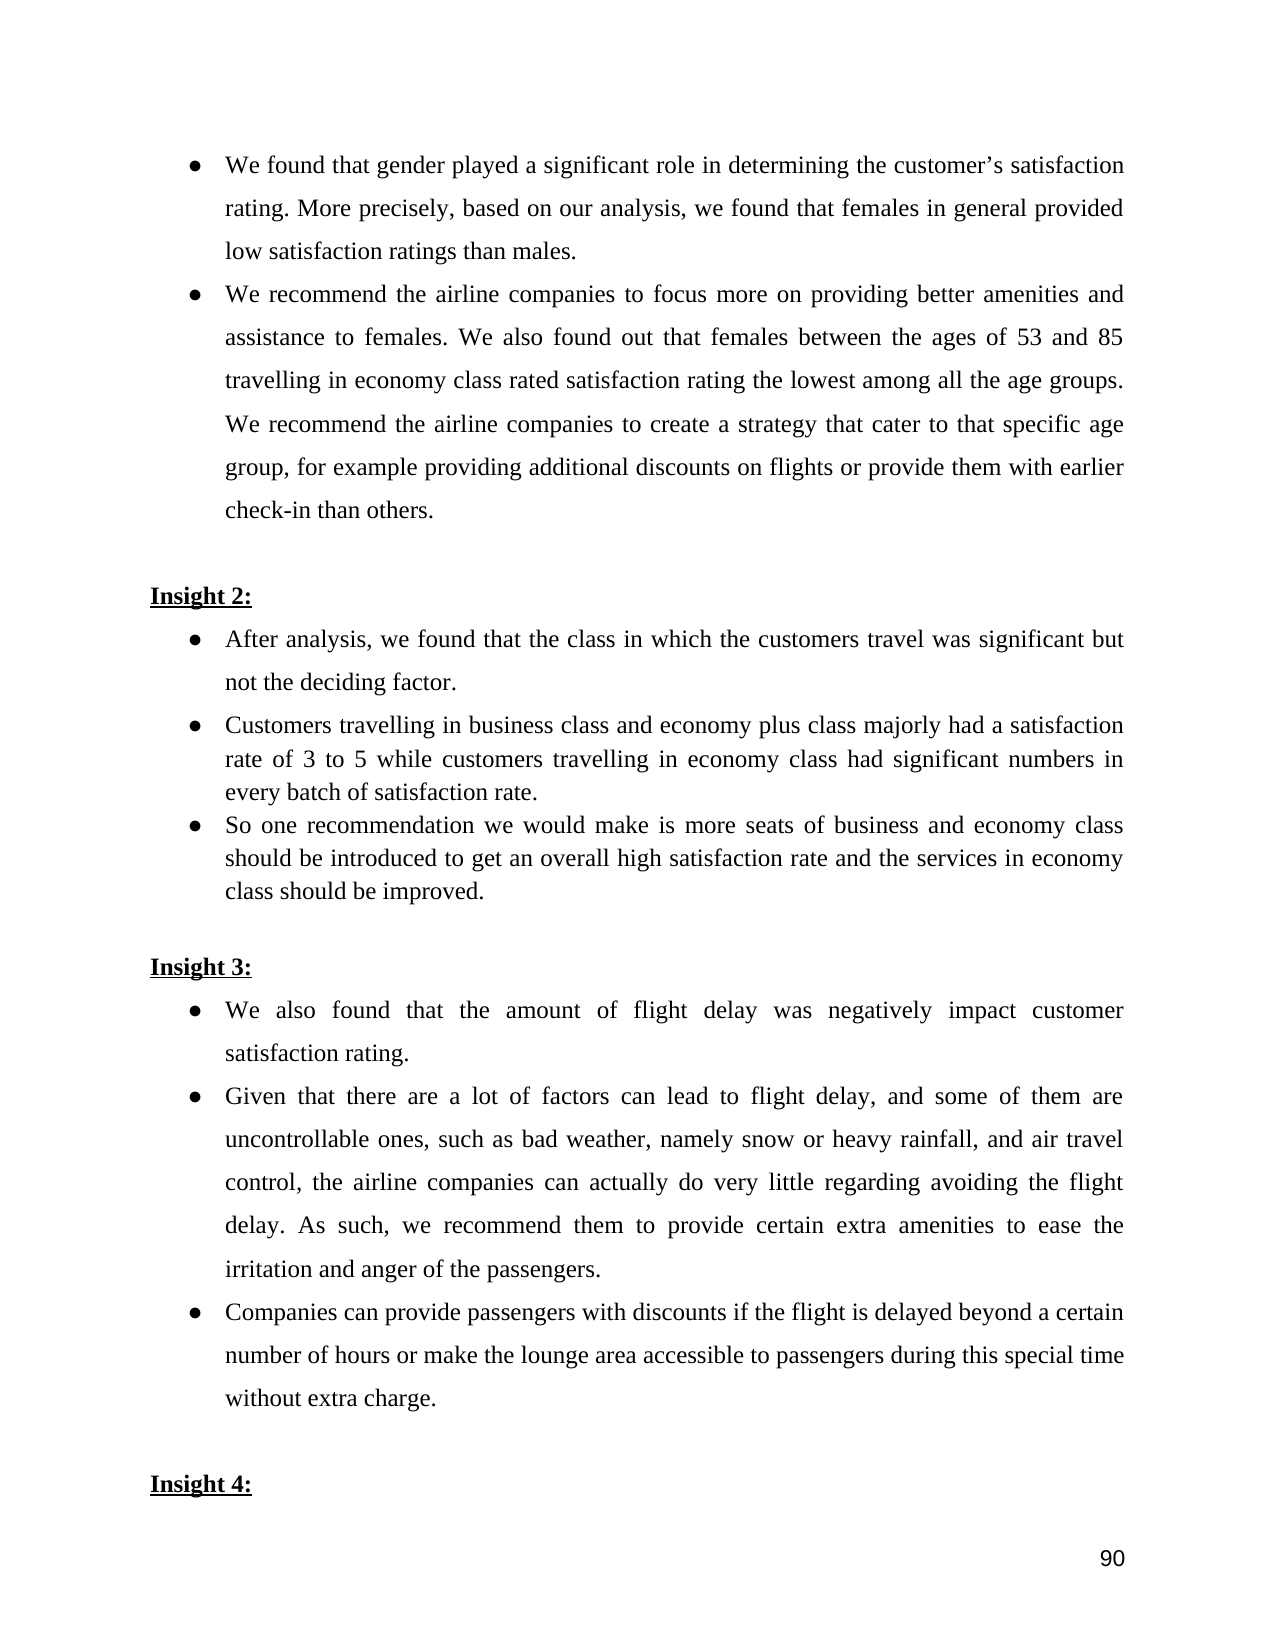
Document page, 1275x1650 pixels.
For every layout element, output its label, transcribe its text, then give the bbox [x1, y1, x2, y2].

list So one recommendation we would make is more seats of business and economy class should be introduced to get an overall high satisfaction rate and the services in economy class should be improved. [187, 810, 1125, 904]
text Insight 3: [150, 952, 1125, 981]
list After analysis, we found that the class in which the customers travel was significant but not the deciding factor. [187, 624, 1125, 696]
list We also found that the amount of flight delay was negatively impact customer satisfaction rating. [187, 995, 1125, 1067]
text Insight 4: [150, 1469, 1125, 1498]
text Insight 2: [150, 581, 1125, 610]
list We recommend the airline companies to focus more on providing better amenities and assistance to females. We also found out that females between the ages of 53 and 85 travelling in economy class rated satisfaction rating the lowest among all the age groups. We recommend the airline companies to create a strategy that cater to that specific age group, for example providing additional discounts on flights or provide them with earlier check-in than others. [187, 279, 1125, 524]
list Given that there are a lot of factors can lead to flight delay, and some of them are uncontrollable ones, such as bad weather, namely snow or heavy rainfall, and air travel control, the airline companies can actually do very little regarding avoiding the flight delay. As such, we recommend them to provide certain extra amenities to ease the irritation and anger of the passengers. [187, 1081, 1125, 1282]
list We found that gender played a significant role in determining the customer’s satisfaction rating. More precisely, based on our analysis, we found that females in general provided low satisfaction ratings than males. [187, 150, 1125, 265]
list Customers travelling in business class and economy plus class majorly had a satisfaction rate of 3 to 5 while customers travelling in economy class had significant numbers in every batch of satisfaction rate. [187, 711, 1125, 805]
list Companies can provide passengers with discounts if the flight is delayed beyond a certain number of hours or make the lounge area accessible to passengers during this special time without extra charge. [187, 1297, 1125, 1412]
